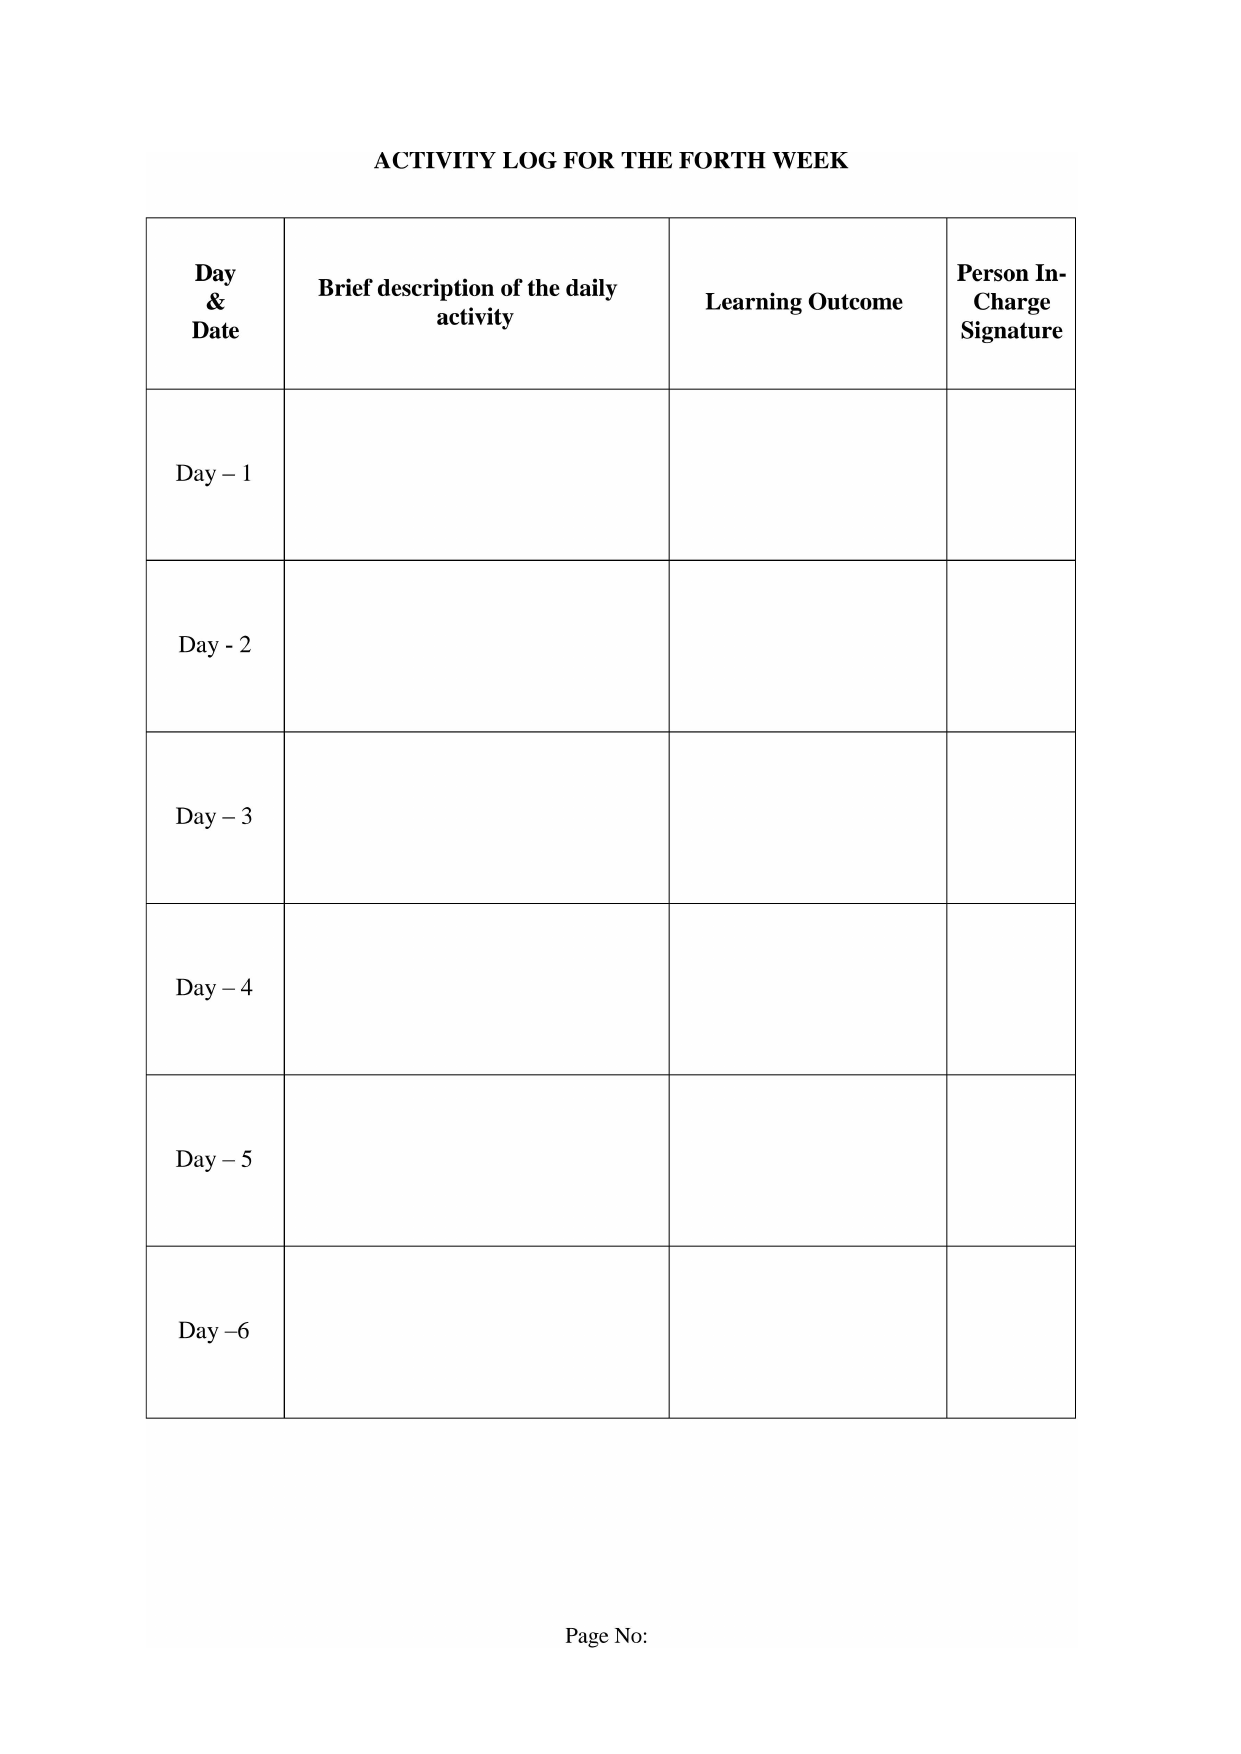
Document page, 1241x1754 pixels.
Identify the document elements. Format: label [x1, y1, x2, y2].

picture [145, 152, 1078, 1648]
